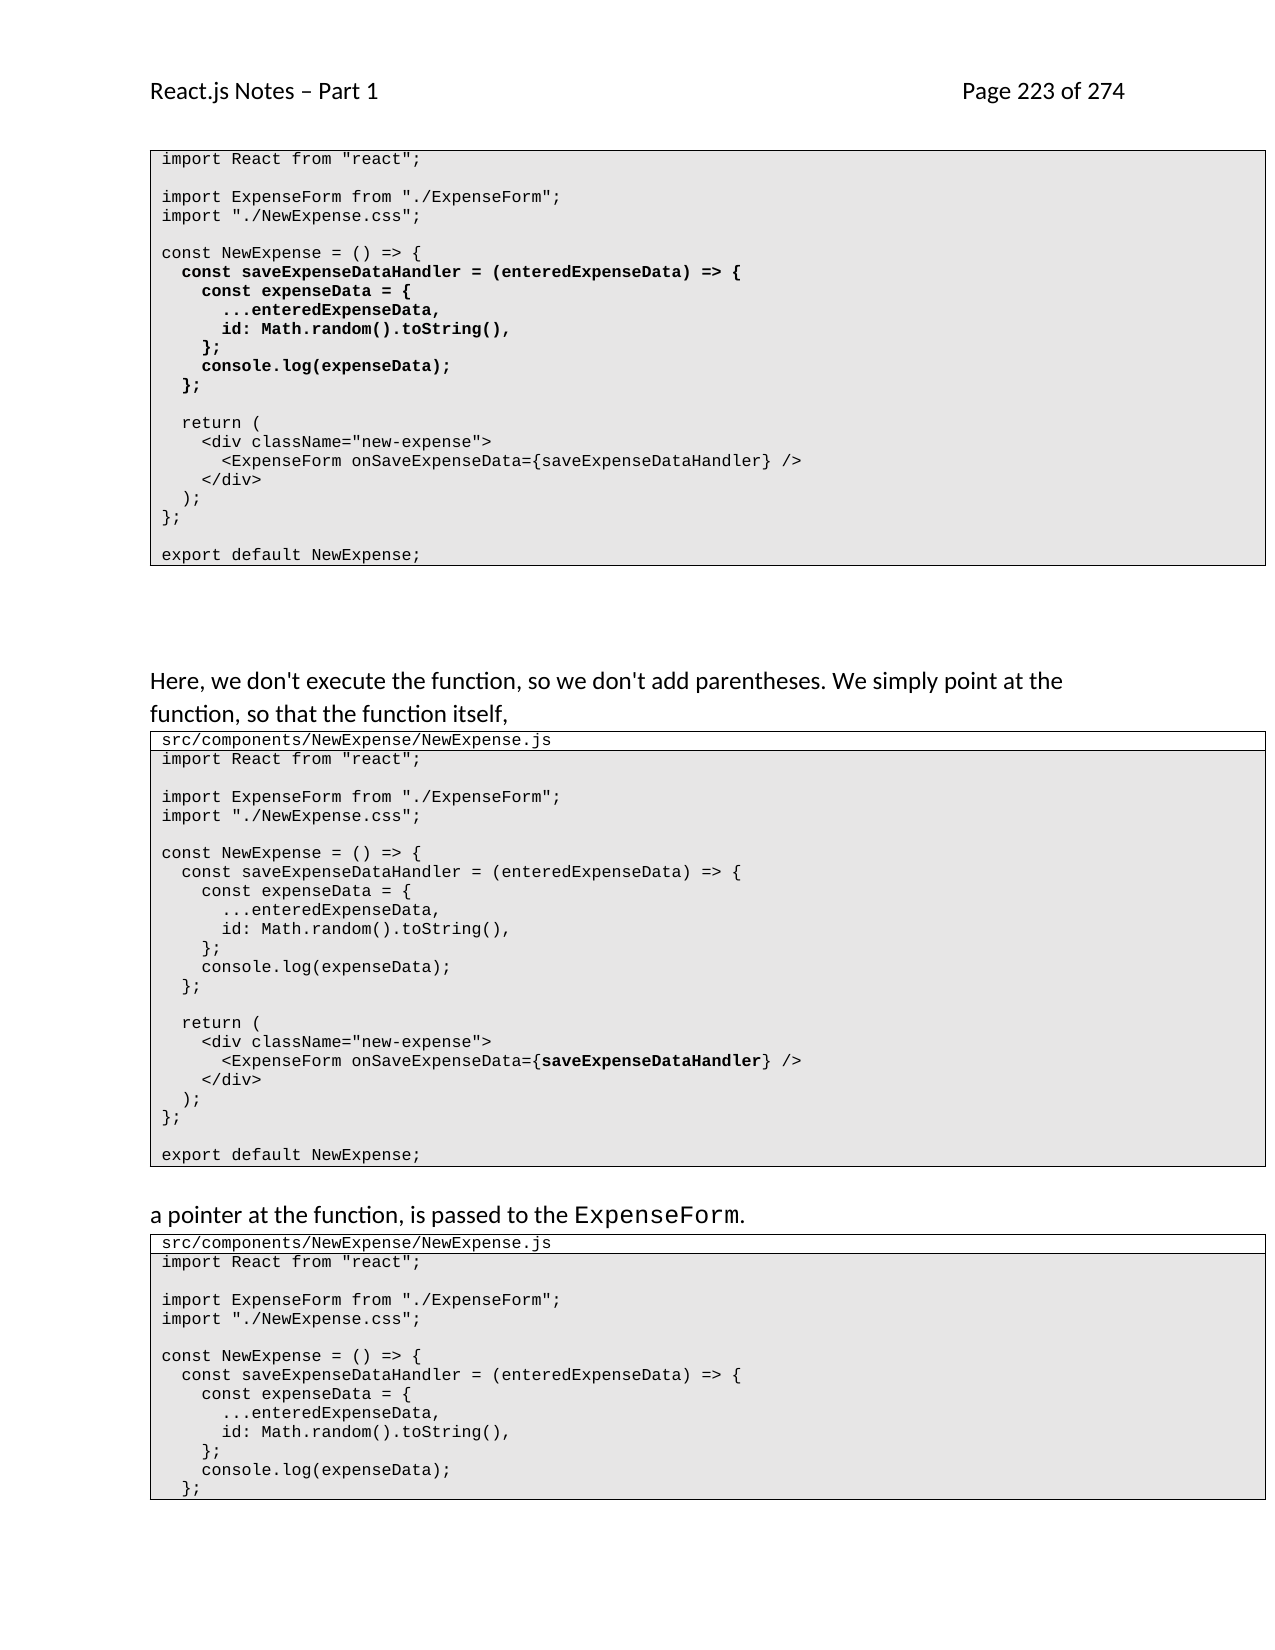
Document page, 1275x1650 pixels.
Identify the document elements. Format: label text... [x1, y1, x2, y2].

table_header src/components/NewExpense/NewExpense.js [151, 732, 1265, 750]
table_header src/components/NewExpense/NewExpense.js [151, 1235, 1265, 1253]
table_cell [151, 151, 1265, 565]
text a pointer at the function, is passed to the ExpenseForm. [150, 1199, 1125, 1231]
text Here, we don't execute the function, so we don't add parentheses. We simply point at the function, so that the function itself, [150, 665, 1125, 728]
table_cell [151, 1254, 1265, 1499]
